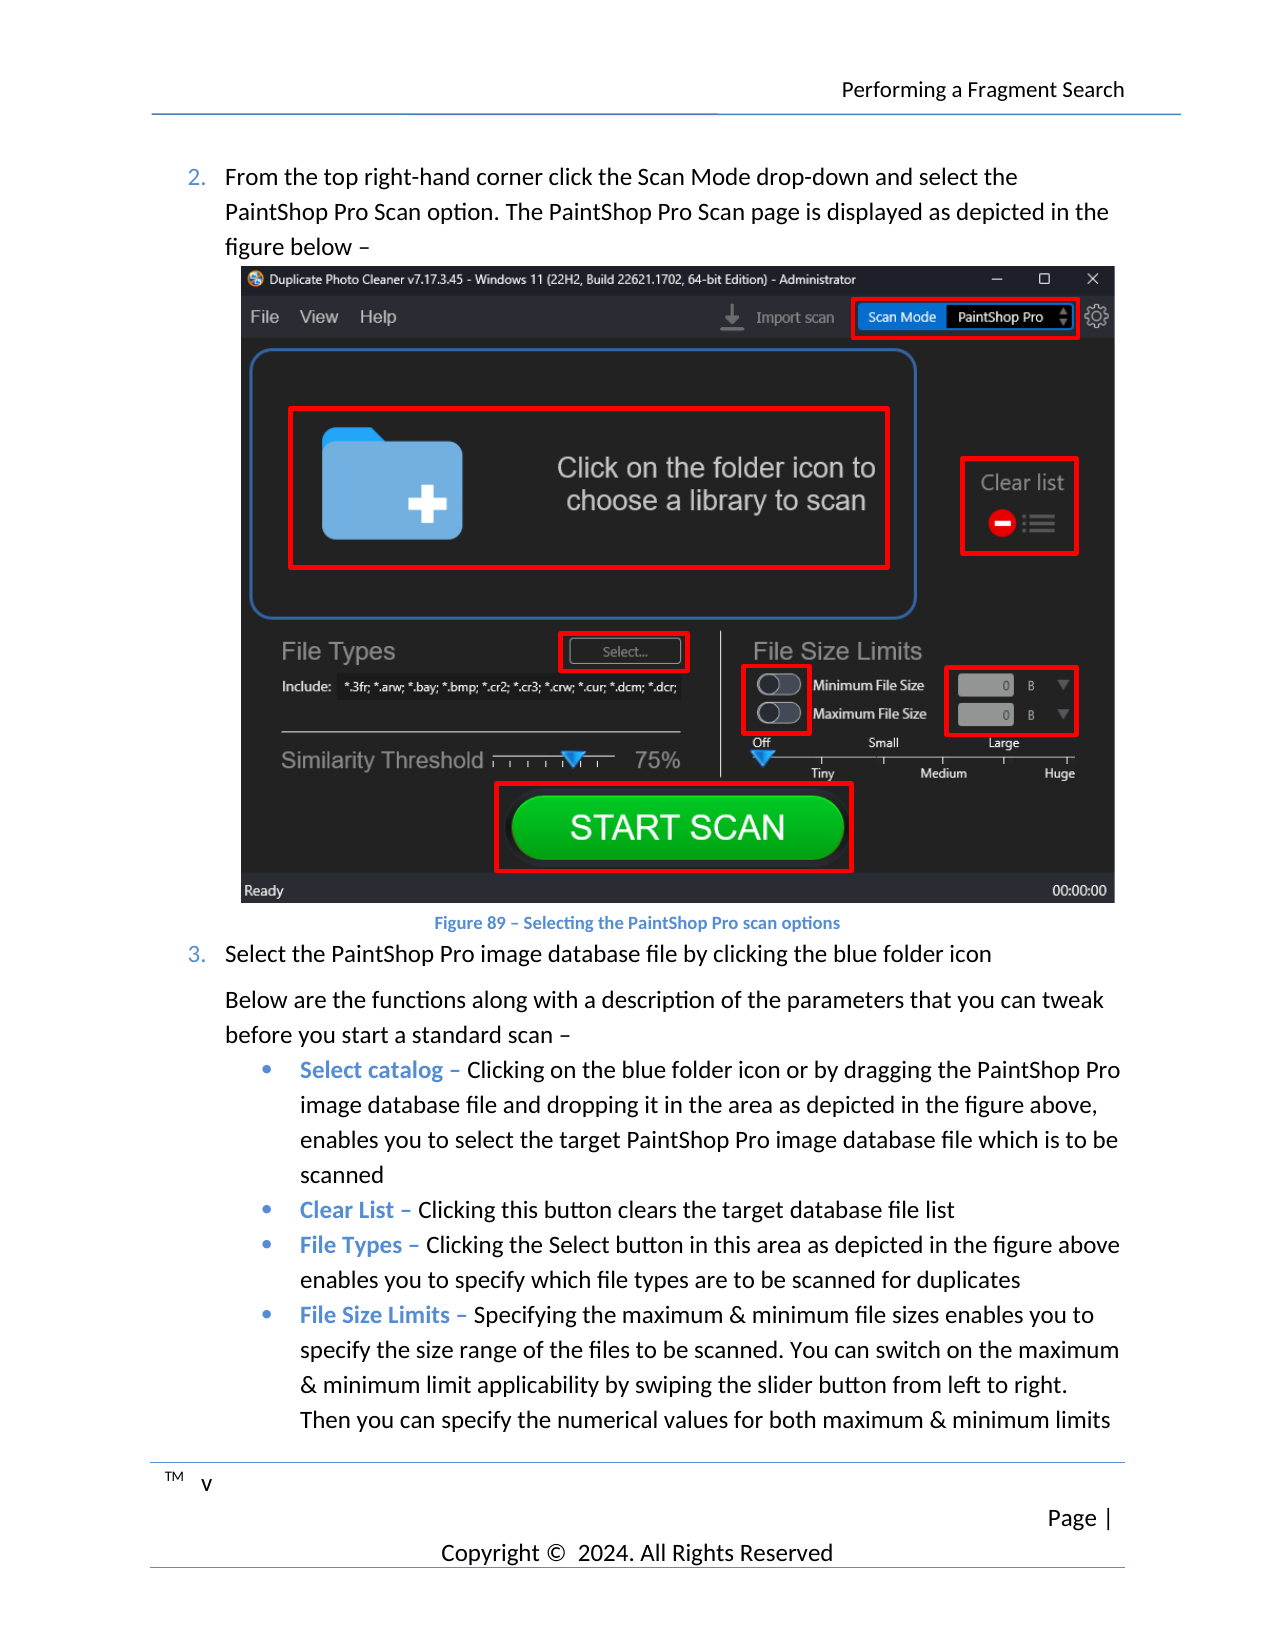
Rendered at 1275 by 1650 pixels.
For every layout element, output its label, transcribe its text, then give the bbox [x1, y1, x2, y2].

text Figure 89 – Selecting the PaintShop Pro scan options [150, 911, 1125, 934]
picture [241, 266, 1115, 903]
list File Types – Clicking the Select button in this area as depicted in the figure above enables you to specify which file types are to be scanned for duplicates [262, 1230, 1125, 1295]
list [262, 1300, 1125, 1435]
list Clear List – Clicking this button clears the target database file list [262, 1195, 1125, 1225]
list Below are the functions along with a description of the parameters that you can tweak before you start a standard scan – [225, 985, 1125, 1050]
list Select the PaintShop Pro image database file by clicking the blue folder icon [187, 938, 1125, 969]
list Select catalog – Clicking on the blue folder icon or by dragging the PaintShop Pro image database file and dropping it in the area as depicted in the figure above, enables you to select the target PaintShop Pro image database file which is to be scanned [262, 1055, 1125, 1190]
list From the top right-hand corner click the Scan Mode drop-down and select the PaintShop Pro Scan option. The PaintShop Pro Scan page is displayed as depicted in the figure below – [187, 161, 1125, 262]
